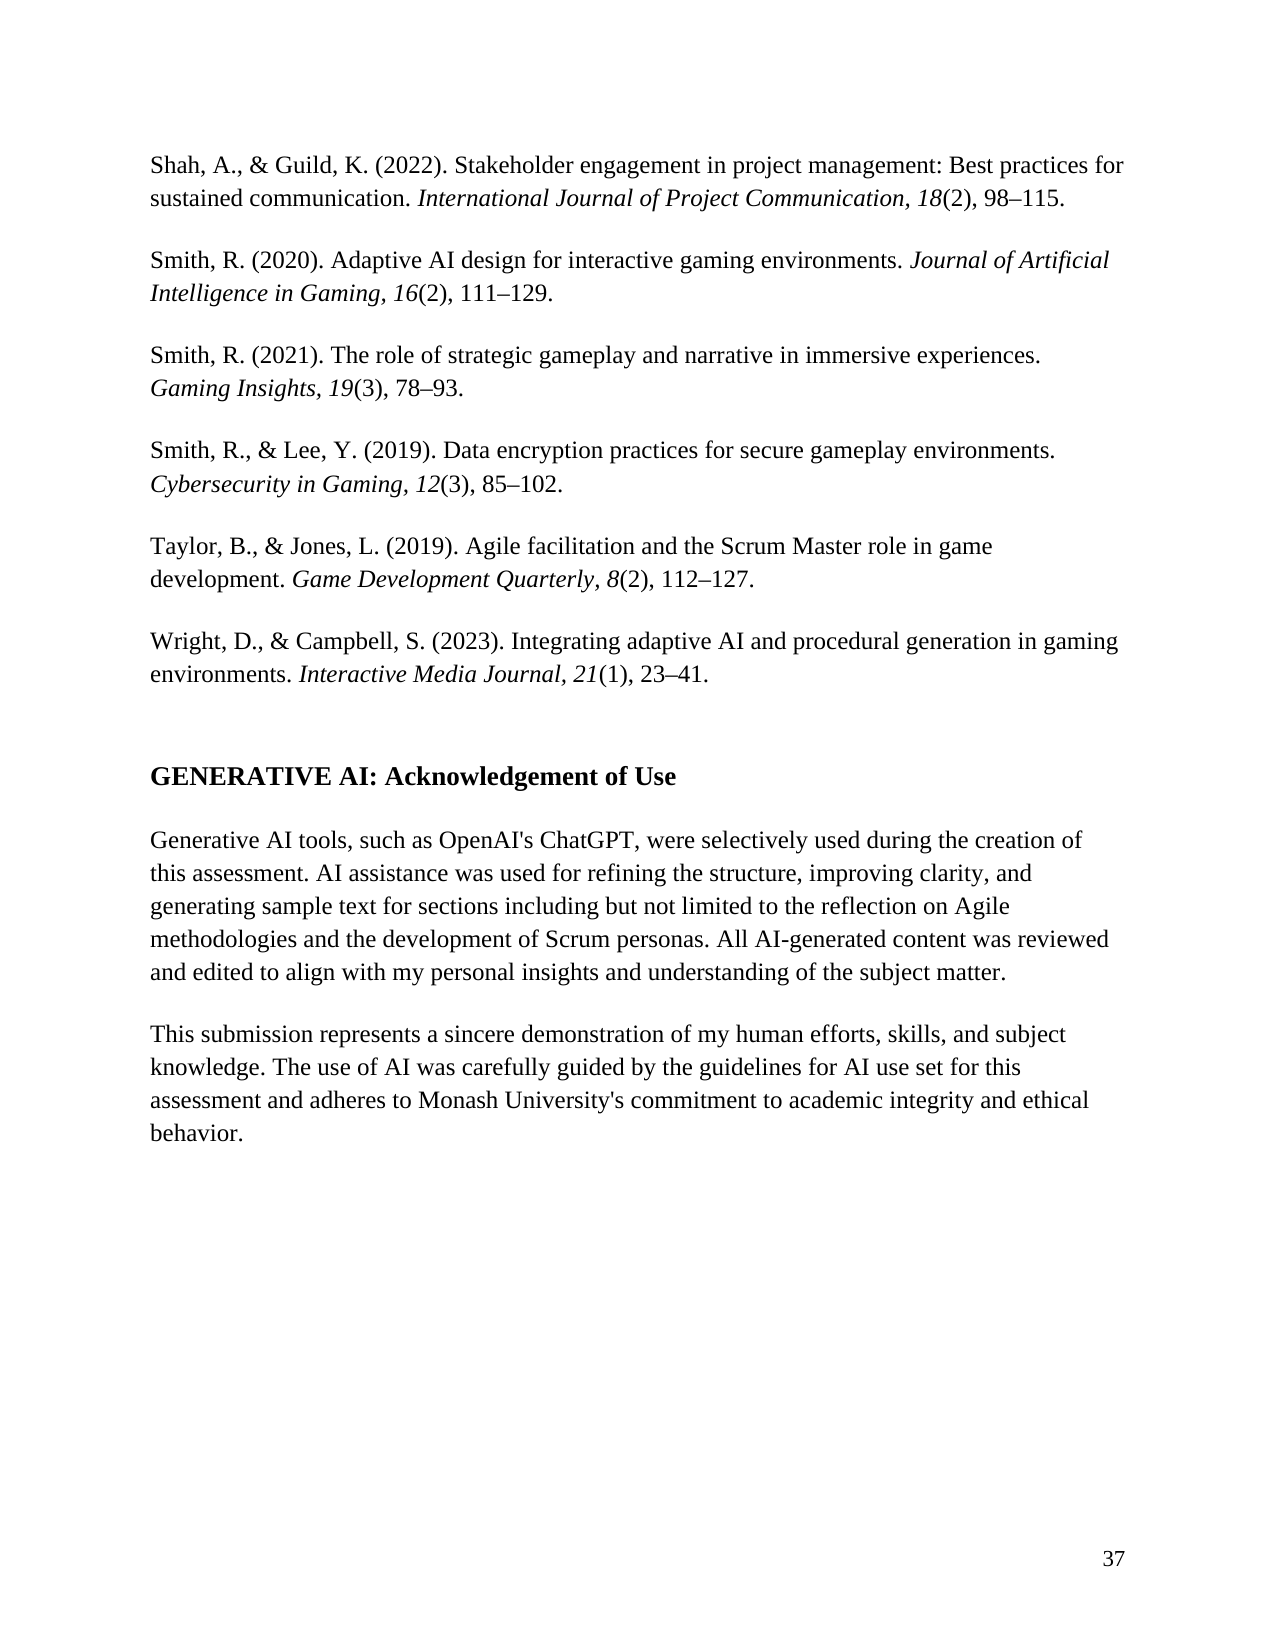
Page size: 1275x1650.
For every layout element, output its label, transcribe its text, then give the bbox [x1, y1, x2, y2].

text Generative AI tools, such as OpenAI's ChatGPT, were selectively used during the creation of this assessment. AI assistance was used for refining the structure, improving clarity, and generating sample text for sections including but not limited to the reflection on Agile methodologies and the development of Scrum personas. All AI-generated content was reviewed and edited to align with my personal insights and understanding of the subject matter. [150, 825, 1125, 986]
text GENERATIVE AI: Acknowledgement of Use [150, 721, 1125, 791]
text Smith, R. (2021). The role of strategic gameplay and narrative in immersive experiences. Gaming Insights, 19(3), 78–93. [150, 340, 1125, 402]
text Smith, R., & Lee, Y. (2019). Data encryption practices for secure gameplay environments. Cybersecurity in Gaming, 12(3), 85–102. [150, 436, 1125, 497]
text Wright, D., & Campbell, S. (2023). Integrating adaptive AI and procedural generation in gaming environments. Interactive Media Journal, 21(1), 23–41. [150, 626, 1125, 688]
text This submission represents a sincere demonstration of my human efforts, skills, and subject knowledge. The use of AI was carefully guided by the guidelines for AI use set for this assessment and adheres to Monash University's commitment to academic integrity and ethical behavior. [150, 1019, 1125, 1147]
text Smith, R. (2020). Adaptive AI design for interactive gaming environments. Journal of Artificial Intelligence in Gaming, 16(2), 111–129. [150, 245, 1125, 307]
text Shah, A., & Guild, K. (2022). Stakeholder engagement in project management: Best practices for sustained communication. International Journal of Project Communication, 18(2), 98–115. [150, 150, 1125, 212]
text Taylor, B., & Jones, L. (2019). Agile facilitation and the Scrum Master role in game development. Game Development Quarterly, 8(2), 112–127. [150, 531, 1125, 593]
